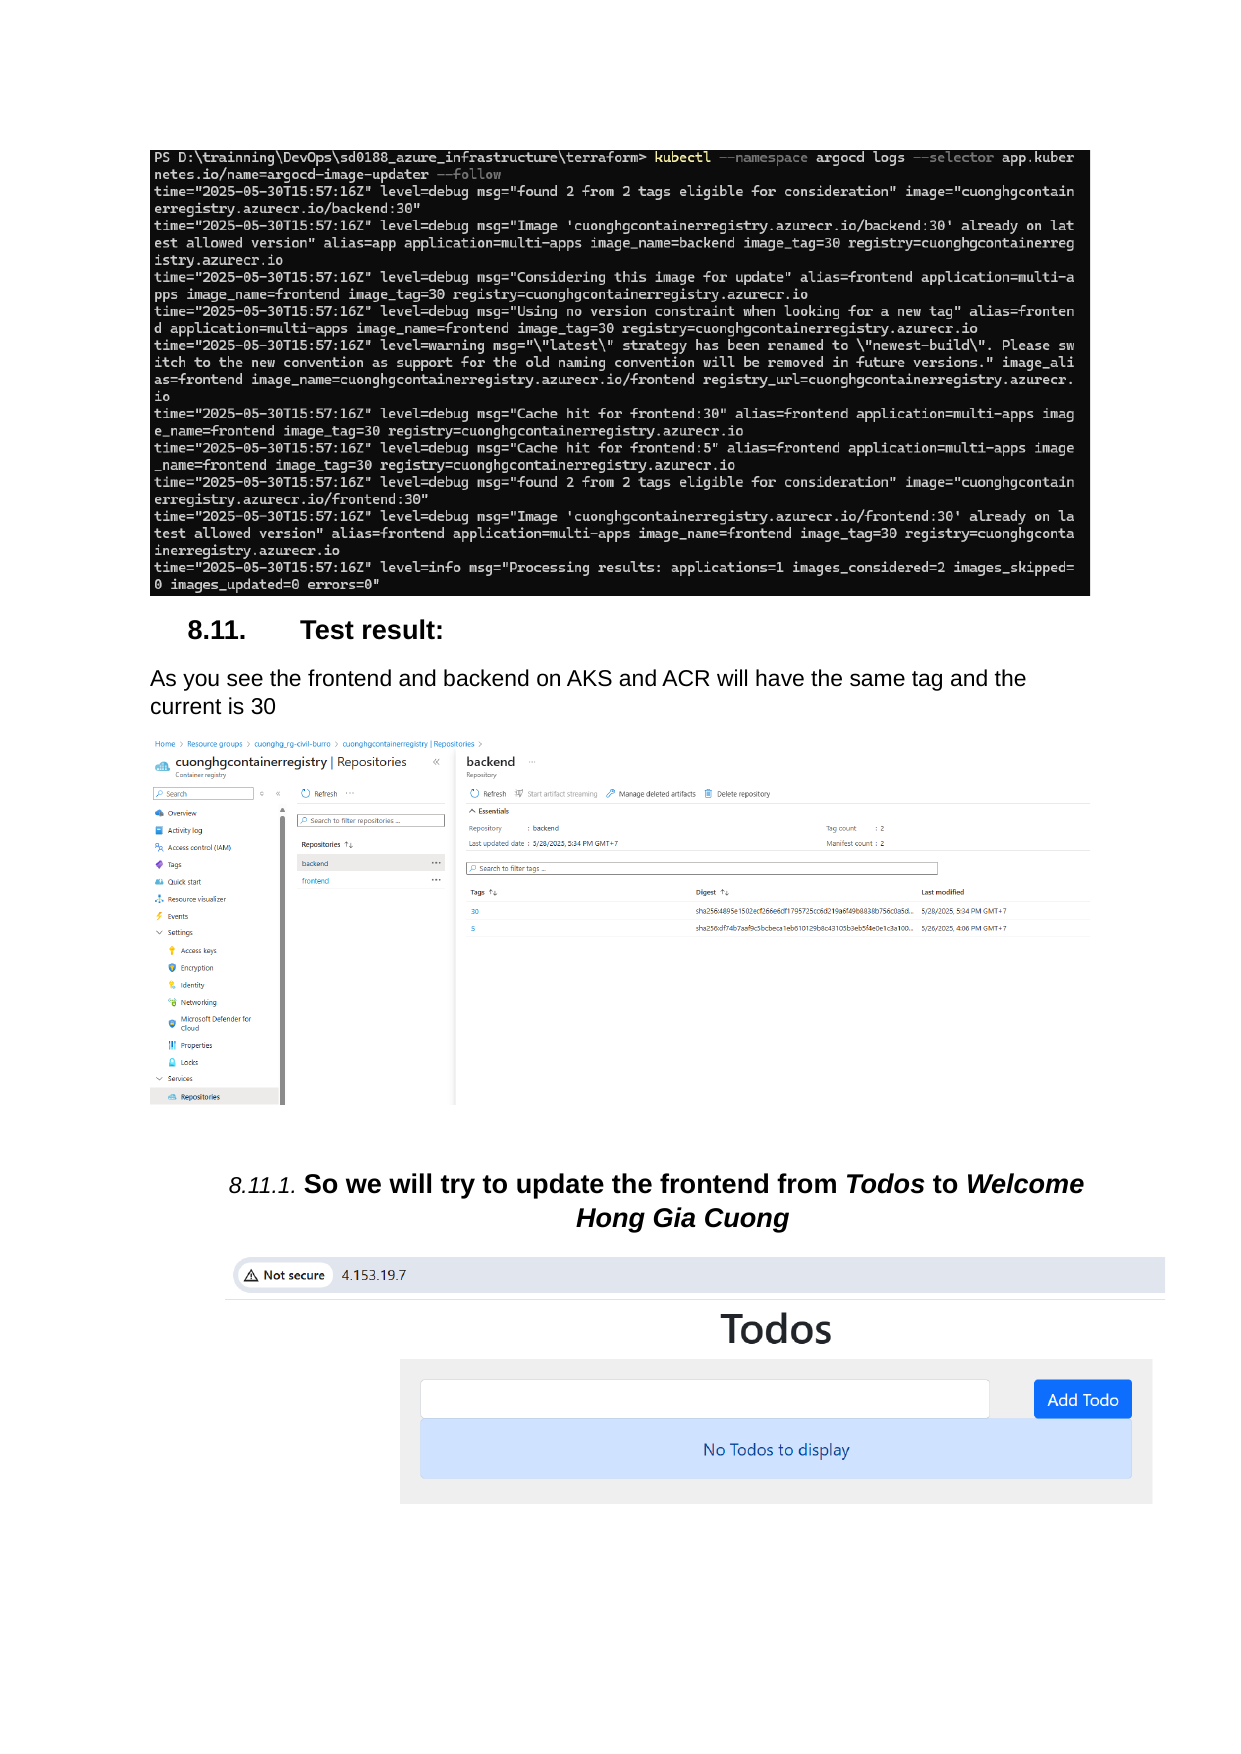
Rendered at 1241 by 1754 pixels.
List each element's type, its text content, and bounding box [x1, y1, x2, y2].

list Test result: [187, 614, 1090, 646]
picture [225, 1252, 1166, 1504]
text As you see the frontend and backend on AKS and ACR will have the same tag and the current is 30 [150, 665, 1090, 719]
picture [150, 738, 1091, 1105]
picture [150, 150, 1091, 596]
list So we will try to update the frontend from Todos to Welcome Hong Gia Cuong [225, 1168, 1090, 1233]
